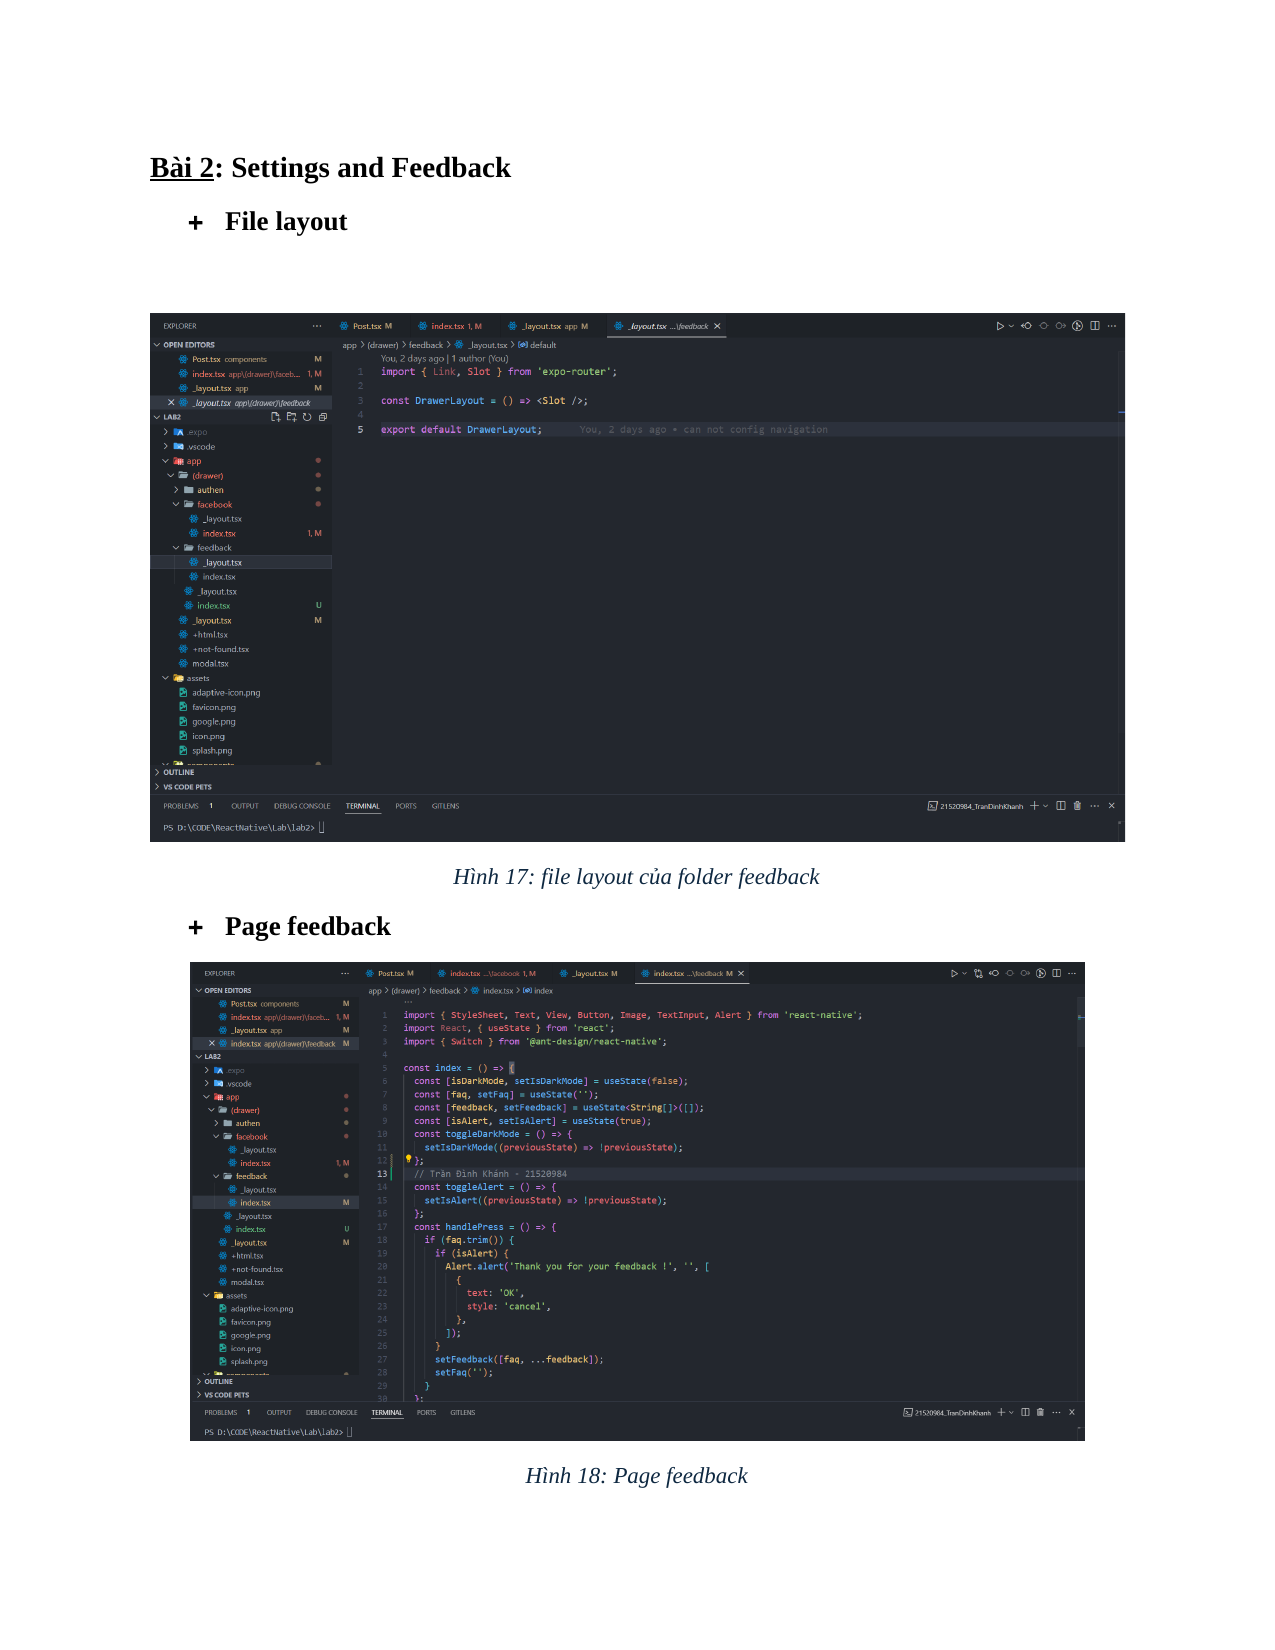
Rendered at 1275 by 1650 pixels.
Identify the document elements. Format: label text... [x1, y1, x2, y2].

text Bài 2: Settings and Feedback [150, 150, 1125, 183]
list Page feedback [187, 910, 1125, 941]
list File layout [187, 205, 1125, 236]
picture [190, 962, 1085, 1441]
picture [150, 313, 1125, 842]
